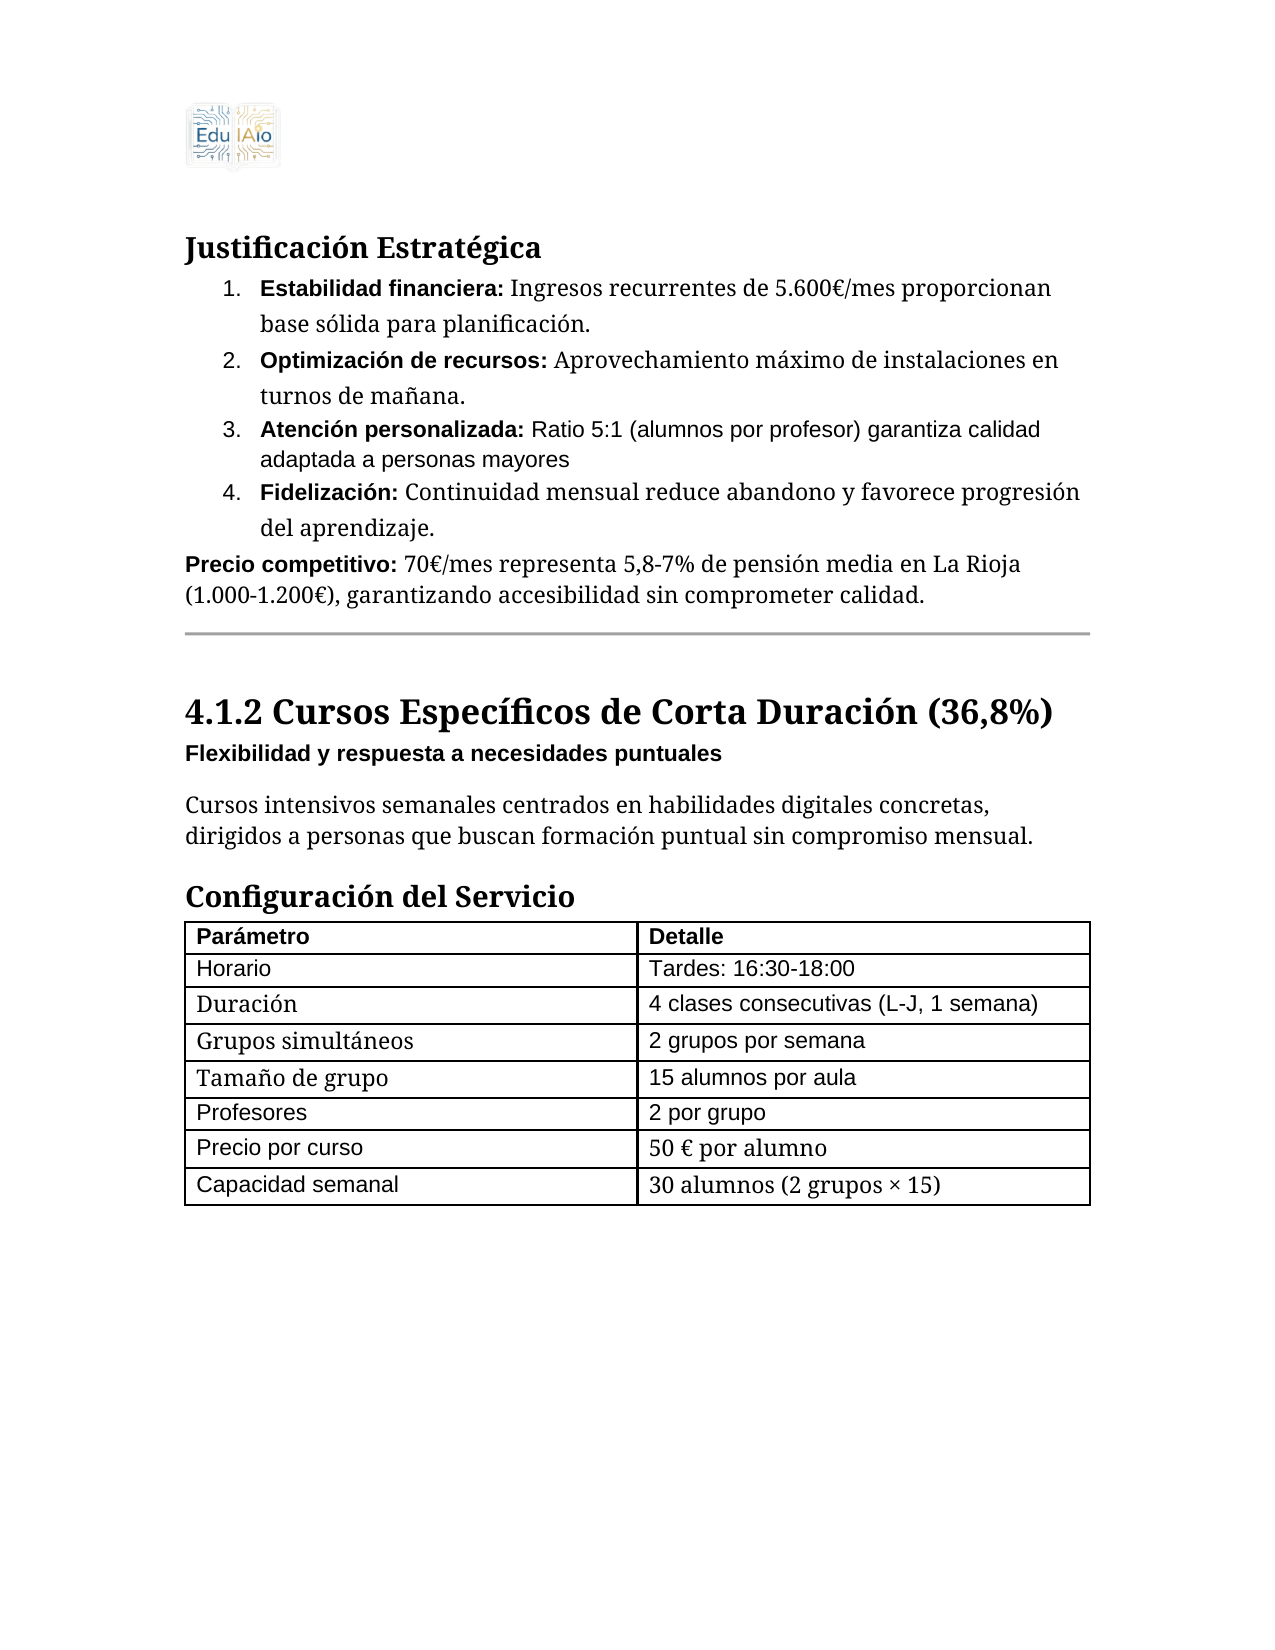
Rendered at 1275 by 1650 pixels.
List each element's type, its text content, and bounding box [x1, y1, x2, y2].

text Cursos intensivos semanales centrados en habilidades digitales concretas, dirigidos a personas que buscan formación puntual sin compromiso mensual. [185, 789, 1090, 851]
table_header Parámetro [186, 923, 636, 953]
list Estabilidad financiera: Ingresos recurrentes de 5.600€/mes proporcionan base sólida para planificación. [222, 272, 1090, 339]
table_header Detalle [639, 923, 1089, 953]
text Justificación Estratégica [185, 227, 1090, 267]
table_cell Horario [186, 955, 636, 986]
table_cell 2 grupos por semana [639, 1025, 1089, 1060]
table_cell Duración [186, 988, 636, 1023]
table_cell Tardes: 16:30-18:00 [639, 955, 1089, 986]
table_cell Precio por curso [186, 1131, 636, 1167]
picture [184, 100, 283, 174]
text 4.1.2 Cursos Específicos de Corta Duración (36,8%) [185, 687, 1090, 734]
text Precio competitivo: 70€/mes representa 5,8-7% de pensión media en La Rioja (1.000-1.200€), garantizando accesibilidad sin comprometer calidad. [185, 548, 1090, 610]
text Configuración del Servicio [185, 876, 1090, 916]
table_cell 50 € por alumno [639, 1131, 1089, 1167]
table_cell 4 clases consecutivas (L-J, 1 semana) [639, 988, 1089, 1023]
table_cell Profesores [186, 1099, 636, 1129]
text Flexibilidad y respuesta a necesidades puntuales [185, 740, 1090, 767]
table_cell 15 alumnos por aula [639, 1062, 1089, 1097]
table_cell Tamaño de grupo [186, 1062, 636, 1097]
table_cell Grupos simultáneos [186, 1025, 636, 1060]
list Optimización de recursos: Aprovechamiento máximo de instalaciones en turnos de mañana. [222, 344, 1090, 411]
table_cell Capacidad semanal [186, 1169, 636, 1204]
table_cell 2 por grupo [639, 1099, 1089, 1129]
table_cell 30 alumnos (2 grupos × 15) [639, 1169, 1089, 1204]
list Atención personalizada: Ratio 5:1 (alumnos por profesor) garantiza calidad adaptada a personas mayores [222, 416, 1090, 472]
list Fidelización: Continuidad mensual reduce abandono y favorece progresión del aprendizaje. [222, 476, 1090, 543]
